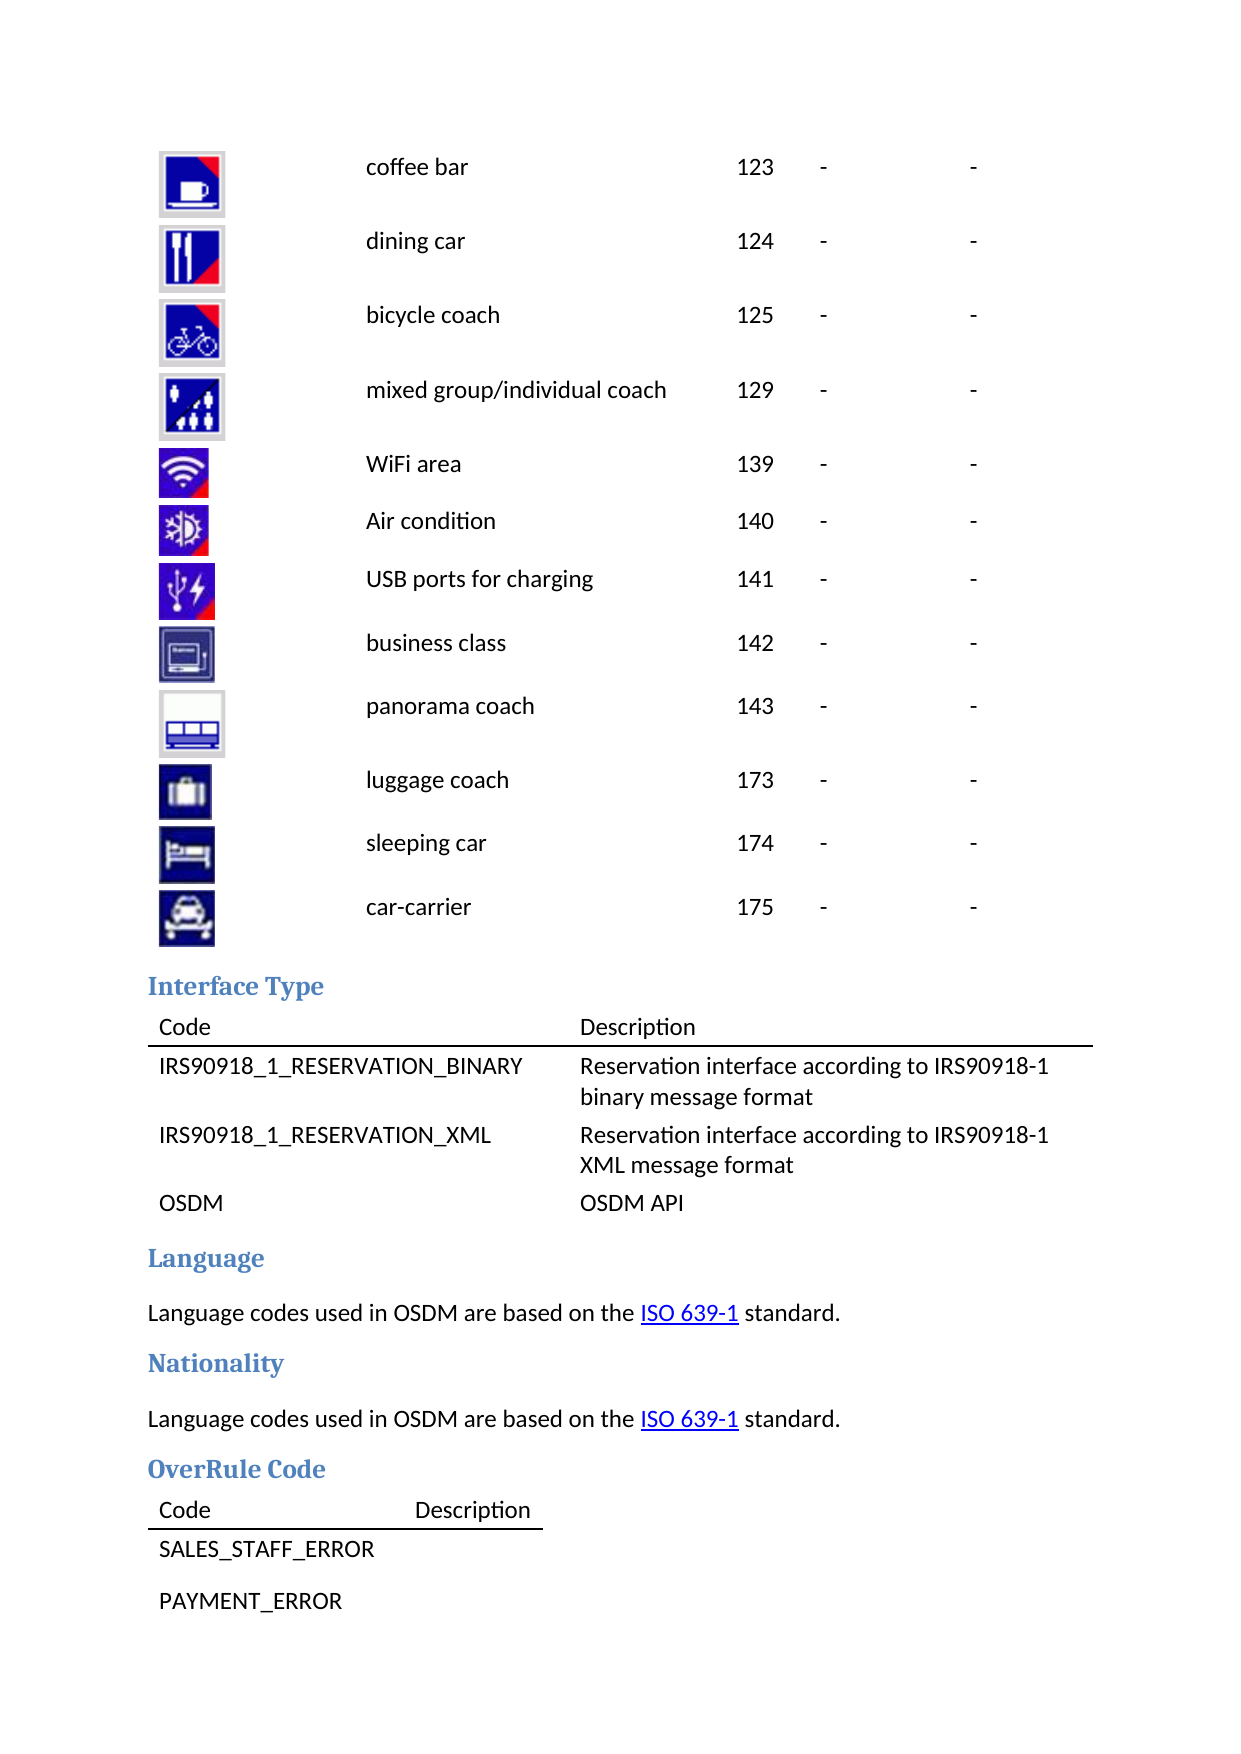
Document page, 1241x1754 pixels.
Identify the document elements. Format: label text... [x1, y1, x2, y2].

picture [158, 563, 215, 620]
text Language codes used in OSDM are based on the ISO 639-1 standard. [148, 1403, 1093, 1433]
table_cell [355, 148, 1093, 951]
subtitle Nationality [148, 1348, 1093, 1380]
picture [158, 299, 226, 367]
picture [158, 764, 212, 820]
picture [158, 690, 226, 758]
picture [158, 505, 209, 556]
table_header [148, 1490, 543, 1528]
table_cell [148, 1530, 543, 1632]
subtitle Interface Type [148, 971, 1093, 1003]
subtitle Language [148, 1243, 1093, 1274]
subtitle OverRule Code [148, 1454, 1093, 1486]
text Language codes used in OSDM are based on the ISO 639-1 standard. [148, 1297, 1093, 1328]
picture [158, 373, 226, 441]
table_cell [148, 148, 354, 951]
picture [158, 151, 226, 218]
picture [158, 890, 215, 947]
picture [158, 225, 226, 293]
picture [158, 626, 215, 683]
picture [158, 448, 209, 498]
picture [158, 826, 215, 884]
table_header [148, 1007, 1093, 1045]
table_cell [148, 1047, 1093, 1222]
